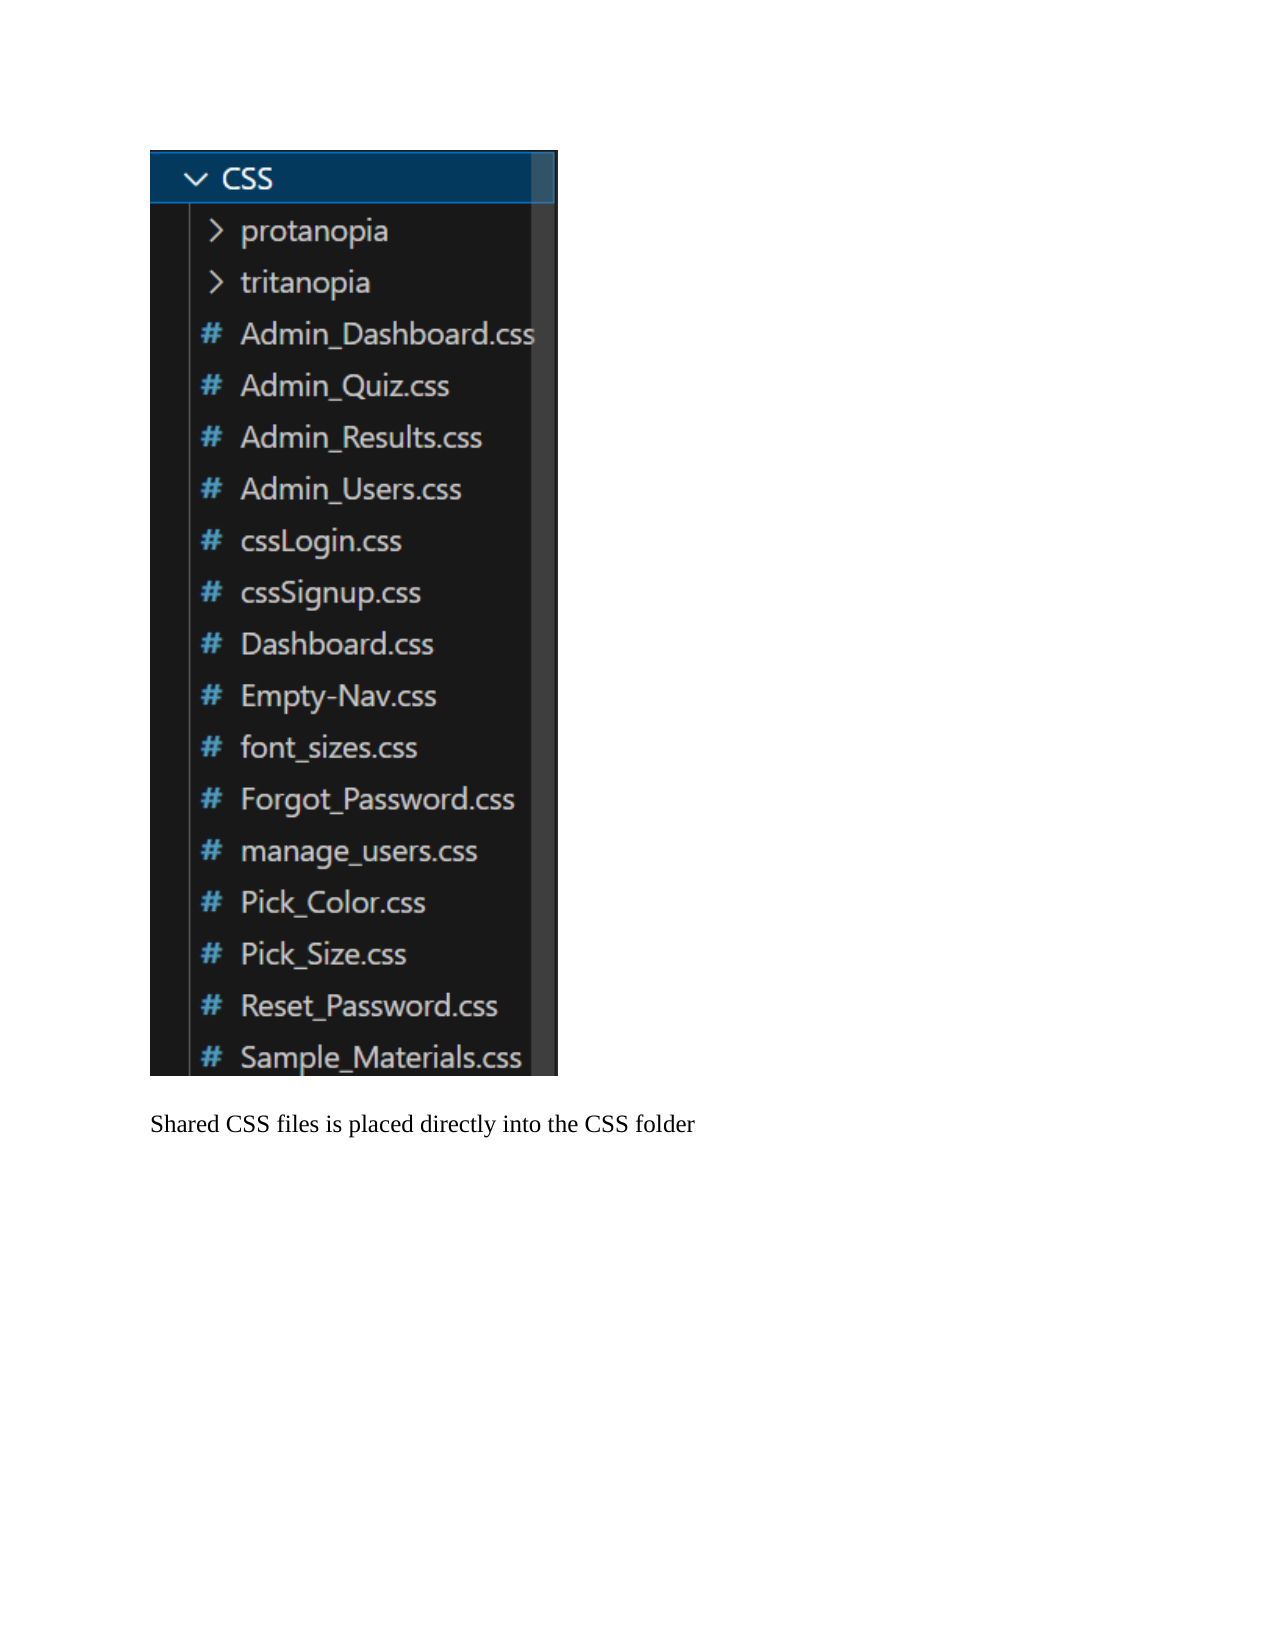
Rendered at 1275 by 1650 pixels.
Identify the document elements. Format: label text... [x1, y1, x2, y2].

text Shared CSS files is placed directly into the CSS folder [150, 1109, 1125, 1138]
picture [150, 150, 558, 1076]
